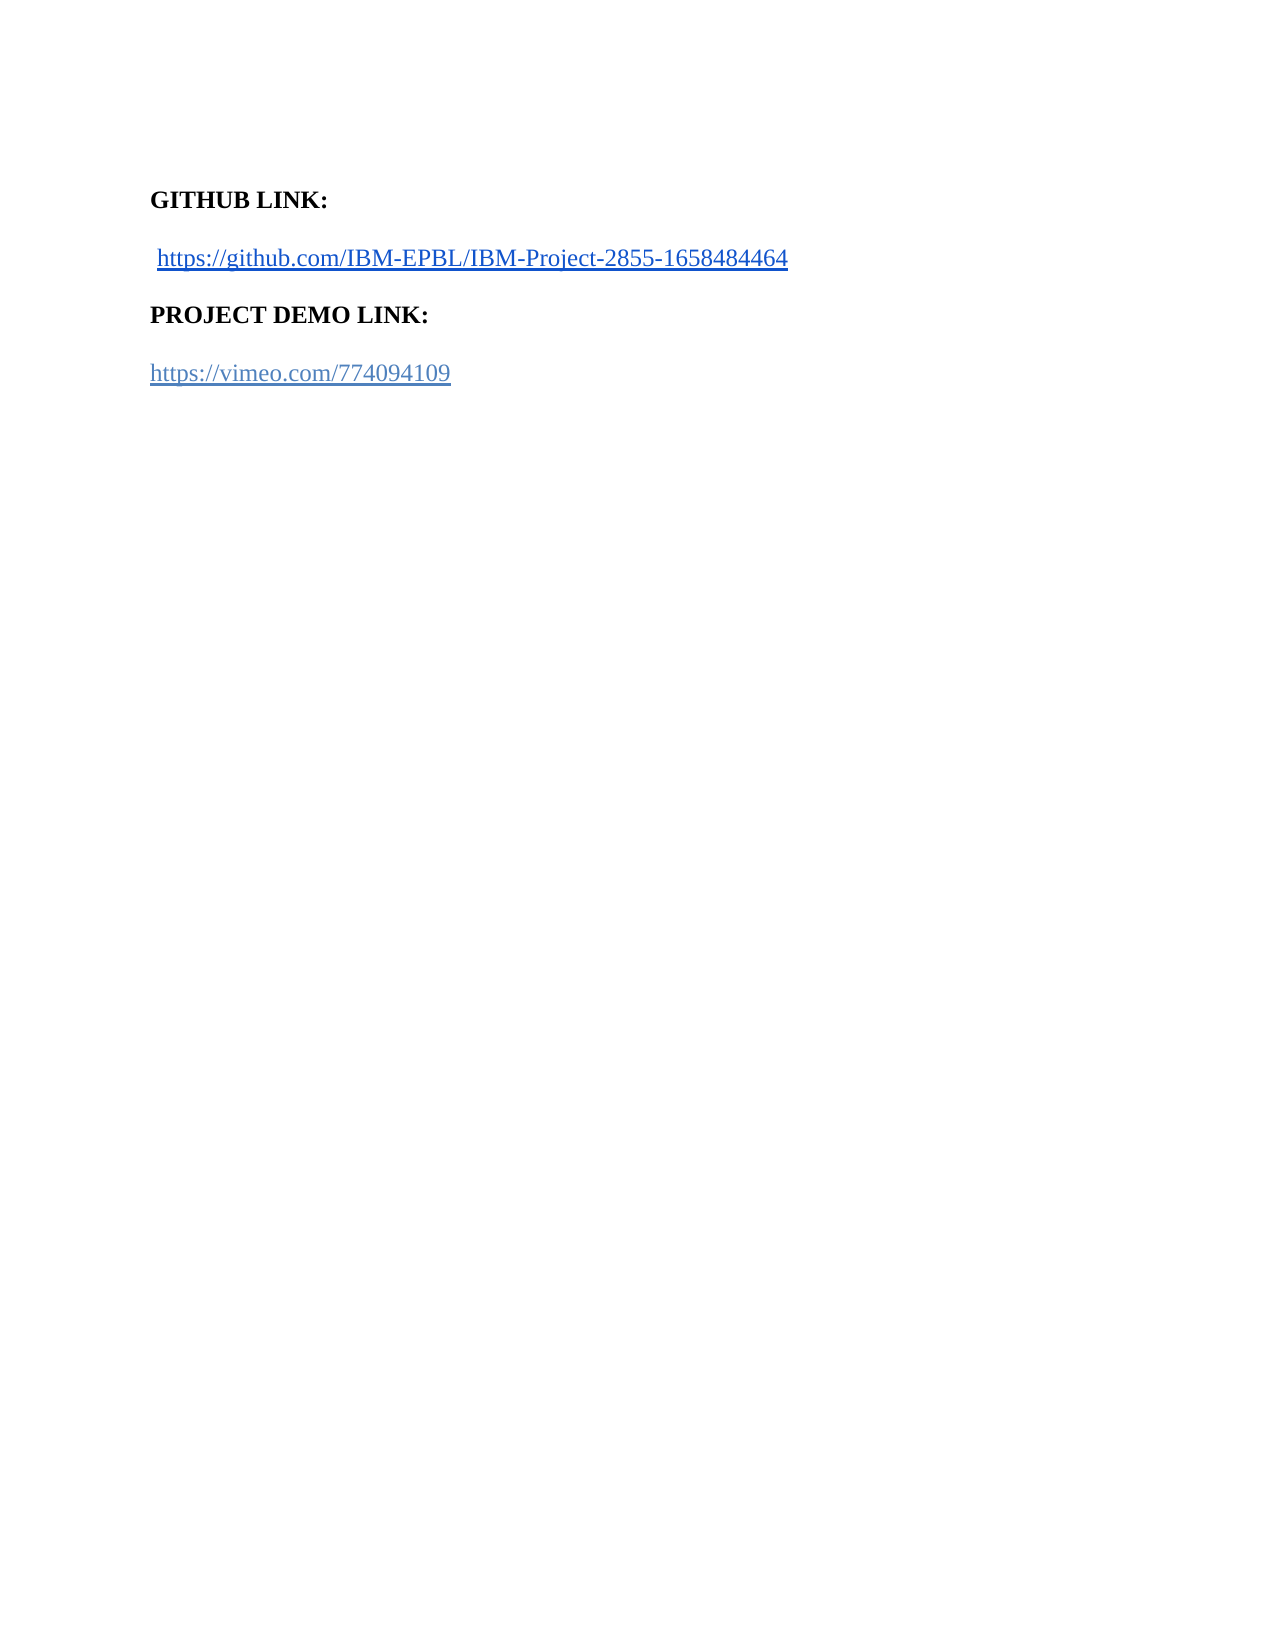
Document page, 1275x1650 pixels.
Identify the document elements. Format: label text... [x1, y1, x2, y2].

subtitle https://vimeo.com/774094109 [150, 358, 1275, 387]
text GITHUB LINK: [150, 186, 1275, 214]
subtitle PROJECT DEMO LINK: [150, 301, 1275, 329]
text https://github.com/IBM-EPBL/IBM-Project-2855-1658484464 [157, 243, 1118, 272]
